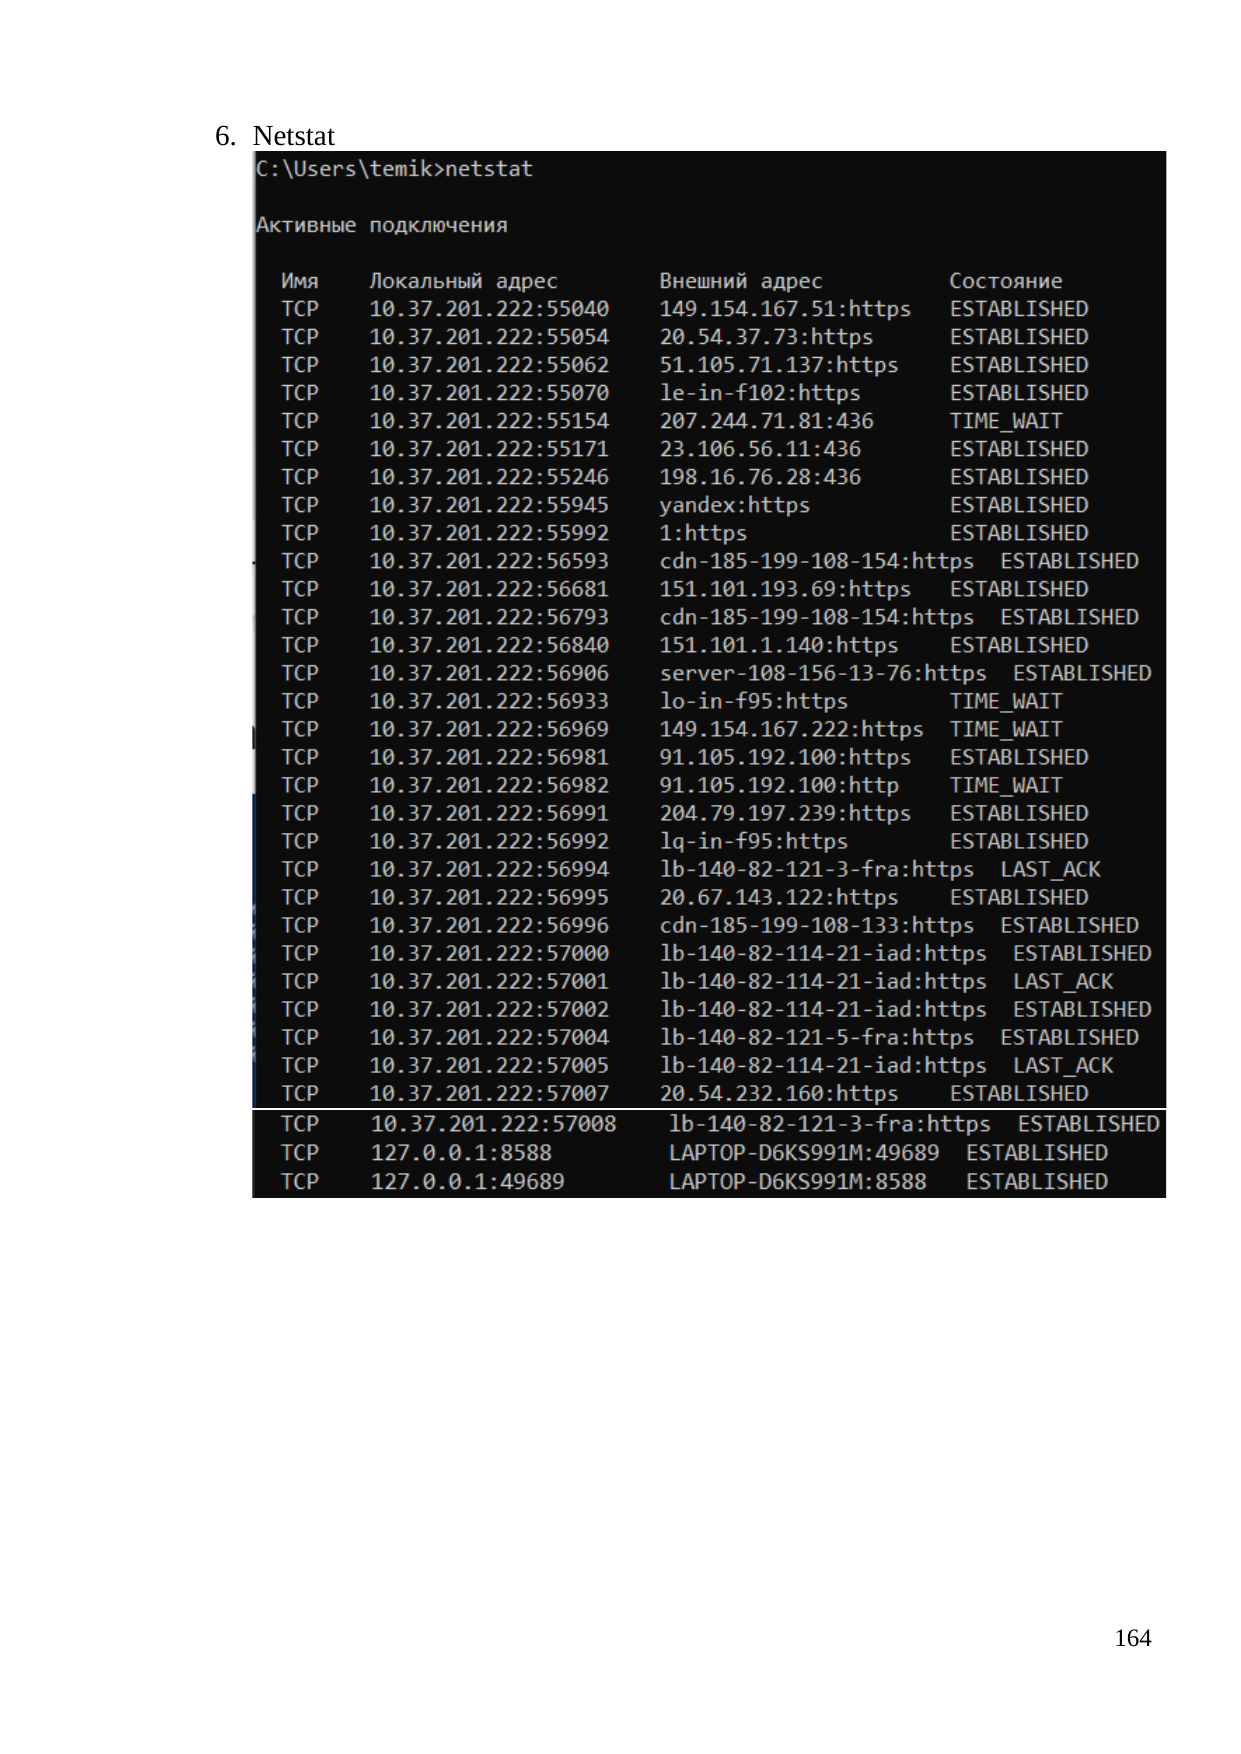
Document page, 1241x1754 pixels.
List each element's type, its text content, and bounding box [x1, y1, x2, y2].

picture [252, 1110, 1167, 1198]
list Netstat [215, 118, 1152, 152]
picture [252, 151, 1167, 1108]
